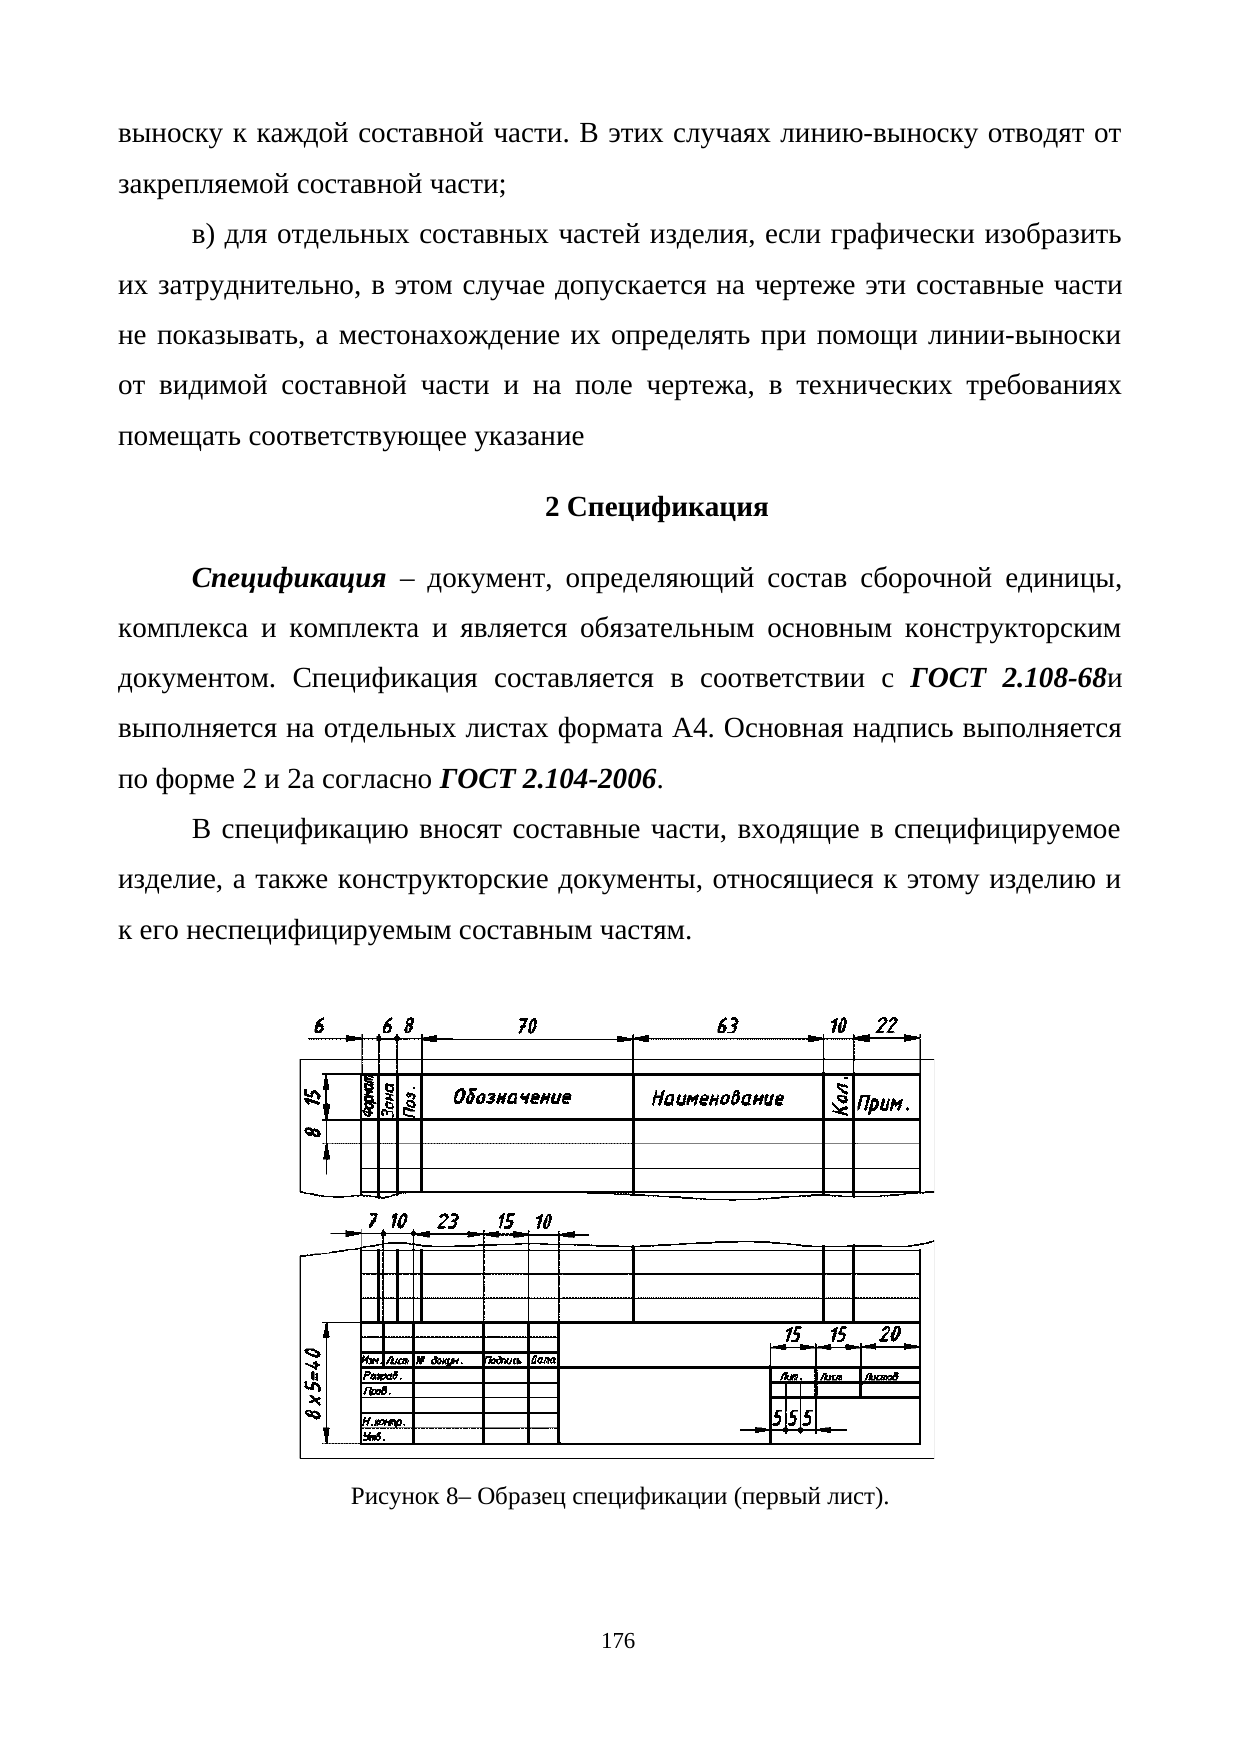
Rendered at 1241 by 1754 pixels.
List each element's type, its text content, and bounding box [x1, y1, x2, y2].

text в) для отдельных составных частей изделия, если графически изобразить их затруднительно, в этом случае допускается на чертеже эти составные части не показывать, а местонахождение их определять при помощи линии-выноски от видимой составной части и на поле чертежа, в технических требованиях помещать соответствующее указание [118, 217, 1122, 451]
text Спецификация – документ, определяющий состав сборочной единицы, комплекса и комплекта и является обязательным основным конструкторским документом. Спецификация составляется в соответствии с ГОСТ 2.108-68и выполняется на отдельных листах формата А4. Основная надпись выполняется по форме 2 и 2а согласно ГОСТ 2.104-2006. [118, 560, 1123, 794]
text выноску к каждой составной части. В этих случаях линию-выноску отводят от закрепляемой составной части; [118, 115, 1122, 199]
text В спецификацию вносят составные части, входящие в специфицируемое изделие, а также конструкторские документы, относящиеся к этому изделию и к его неспецифицируемым составным частям. [118, 811, 1122, 945]
picture [299, 1017, 935, 1459]
subtitle 2 Спецификация [545, 489, 1215, 523]
